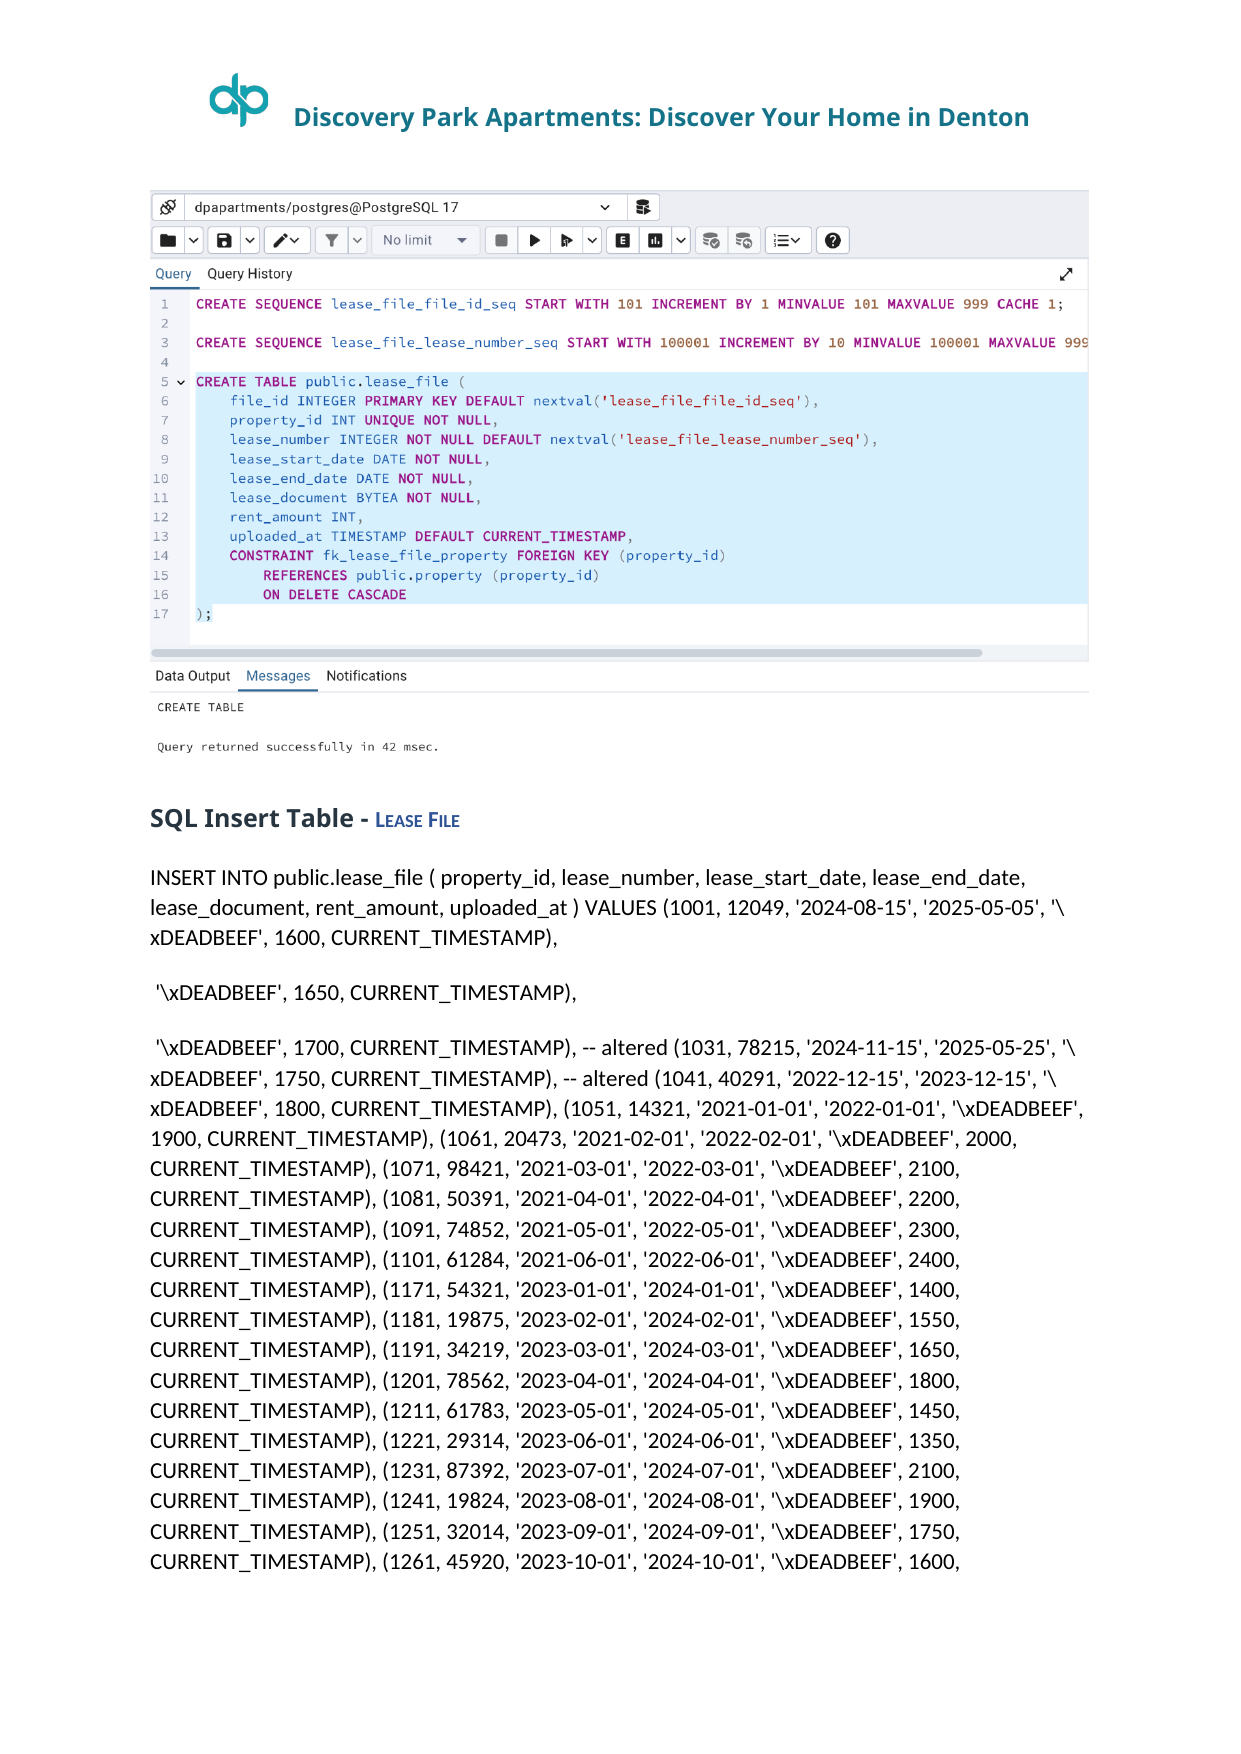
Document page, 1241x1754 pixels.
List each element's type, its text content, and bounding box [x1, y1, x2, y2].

text '\xDEADBEEF', 1650, CURRENT_TIMESTAMP), [150, 978, 1090, 1006]
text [150, 1033, 1090, 1575]
text SQL Insert Table - Lease File [150, 801, 1090, 835]
picture [209, 73, 269, 127]
text INSERT INTO public.lease_file ( property_id, lease_number, lease_start_date, lease_end_date, lease_document, rent_amount, uploaded_at ) VALUES (1001, 12049, '2024-08-15', '2025-05-05', '\xDEADBEEF', 1600, CURRENT_TIMESTAMP), [150, 863, 1090, 951]
picture [150, 190, 1089, 774]
